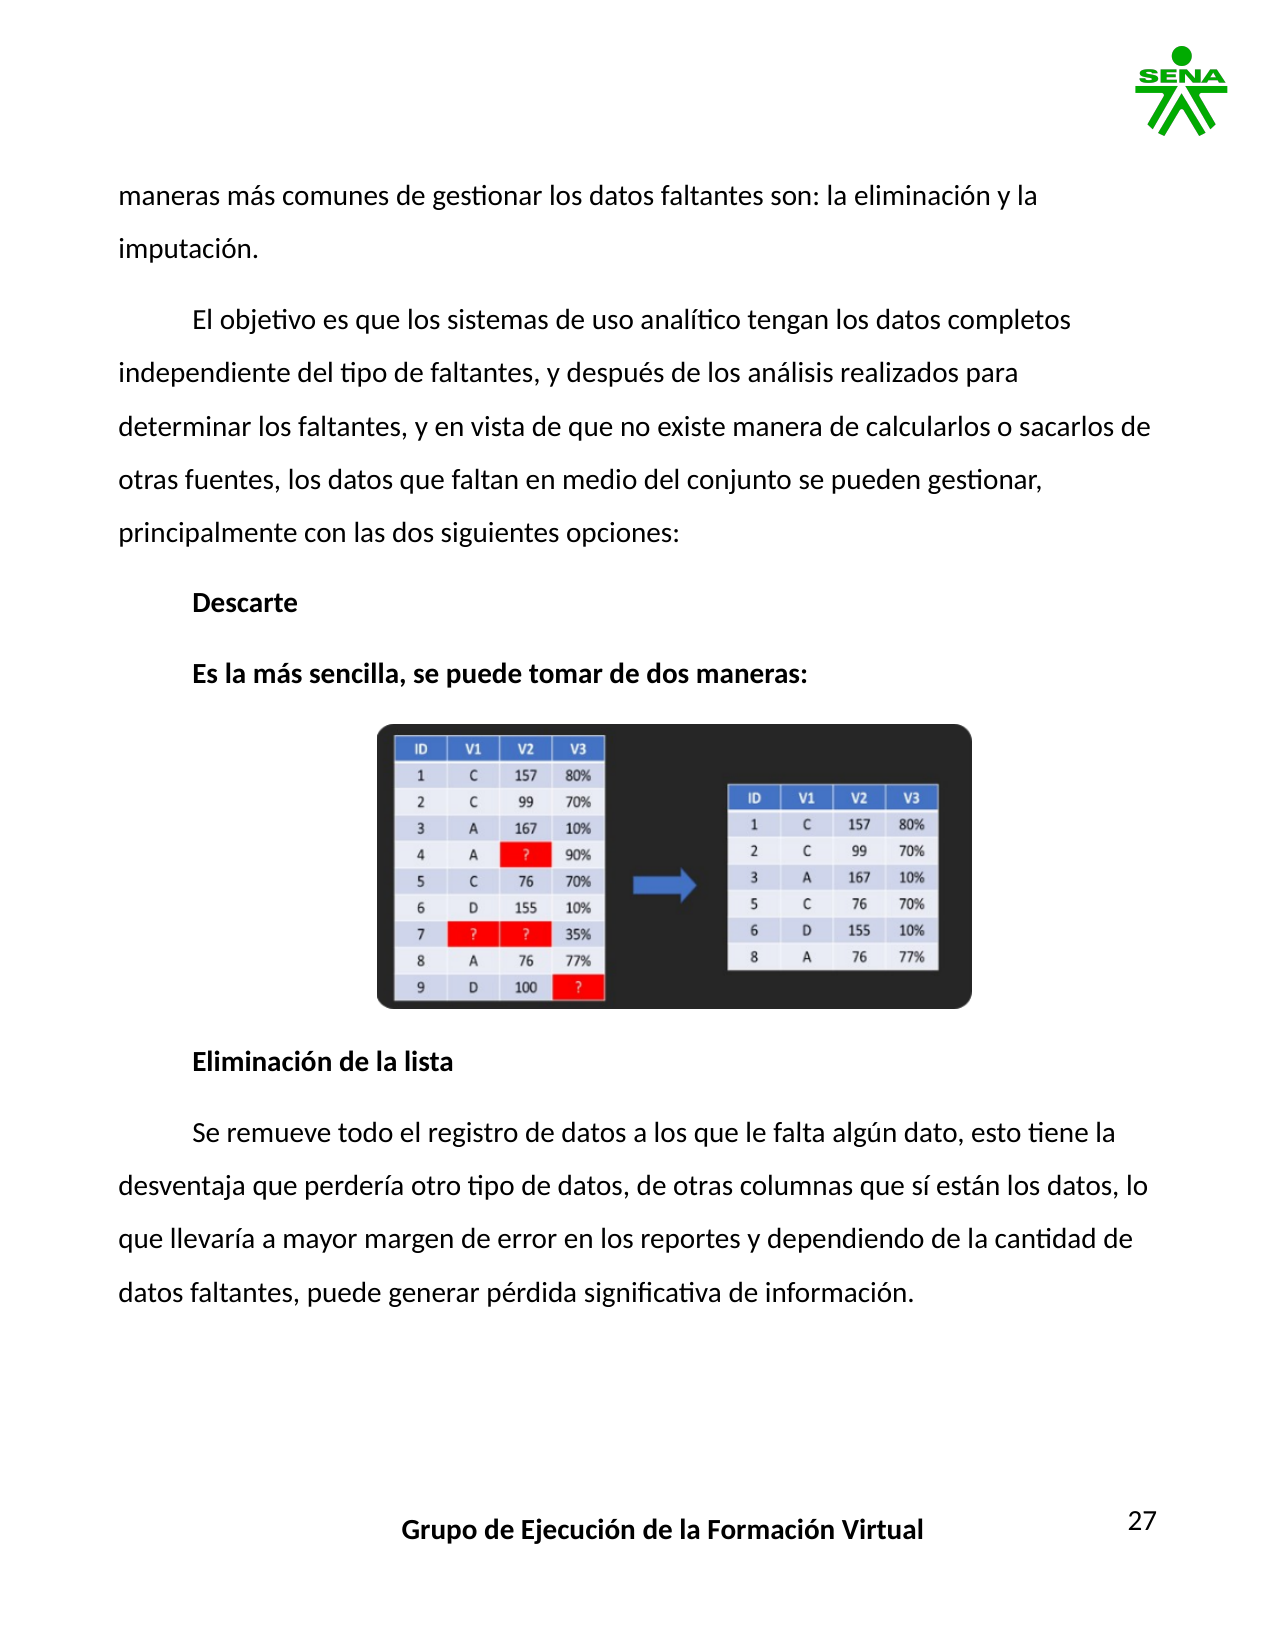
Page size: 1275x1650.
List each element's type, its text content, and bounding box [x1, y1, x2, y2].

text El objetivo es que los sistemas de uso analítico tengan los datos completos independiente del tipo de faltantes, y después de los análisis realizados para determinar los faltantes, y en vista de que no existe manera de calcularlos o sacarlos de otras fuentes, los datos que faltan en medio del conjunto se pueden gestionar, principalmente con las dos siguientes opciones: [118, 301, 1157, 550]
picture [377, 724, 972, 1009]
text Eliminación de la lista [118, 1043, 1157, 1079]
text Es la más sencilla, se puede tomar de dos maneras: [118, 655, 1157, 690]
picture [1135, 46, 1228, 136]
text Se remueve todo el registro de datos a los que le falta algún dato, esto tiene la desventaja que perdería otro tipo de datos, de otras columnas que sí están los datos, lo que llevaría a mayor margen de error en los reportes y dependiendo de la cantidad de datos faltantes, puede generar pérdida significativa de información. [118, 1114, 1157, 1309]
text Descarte [118, 584, 1157, 620]
